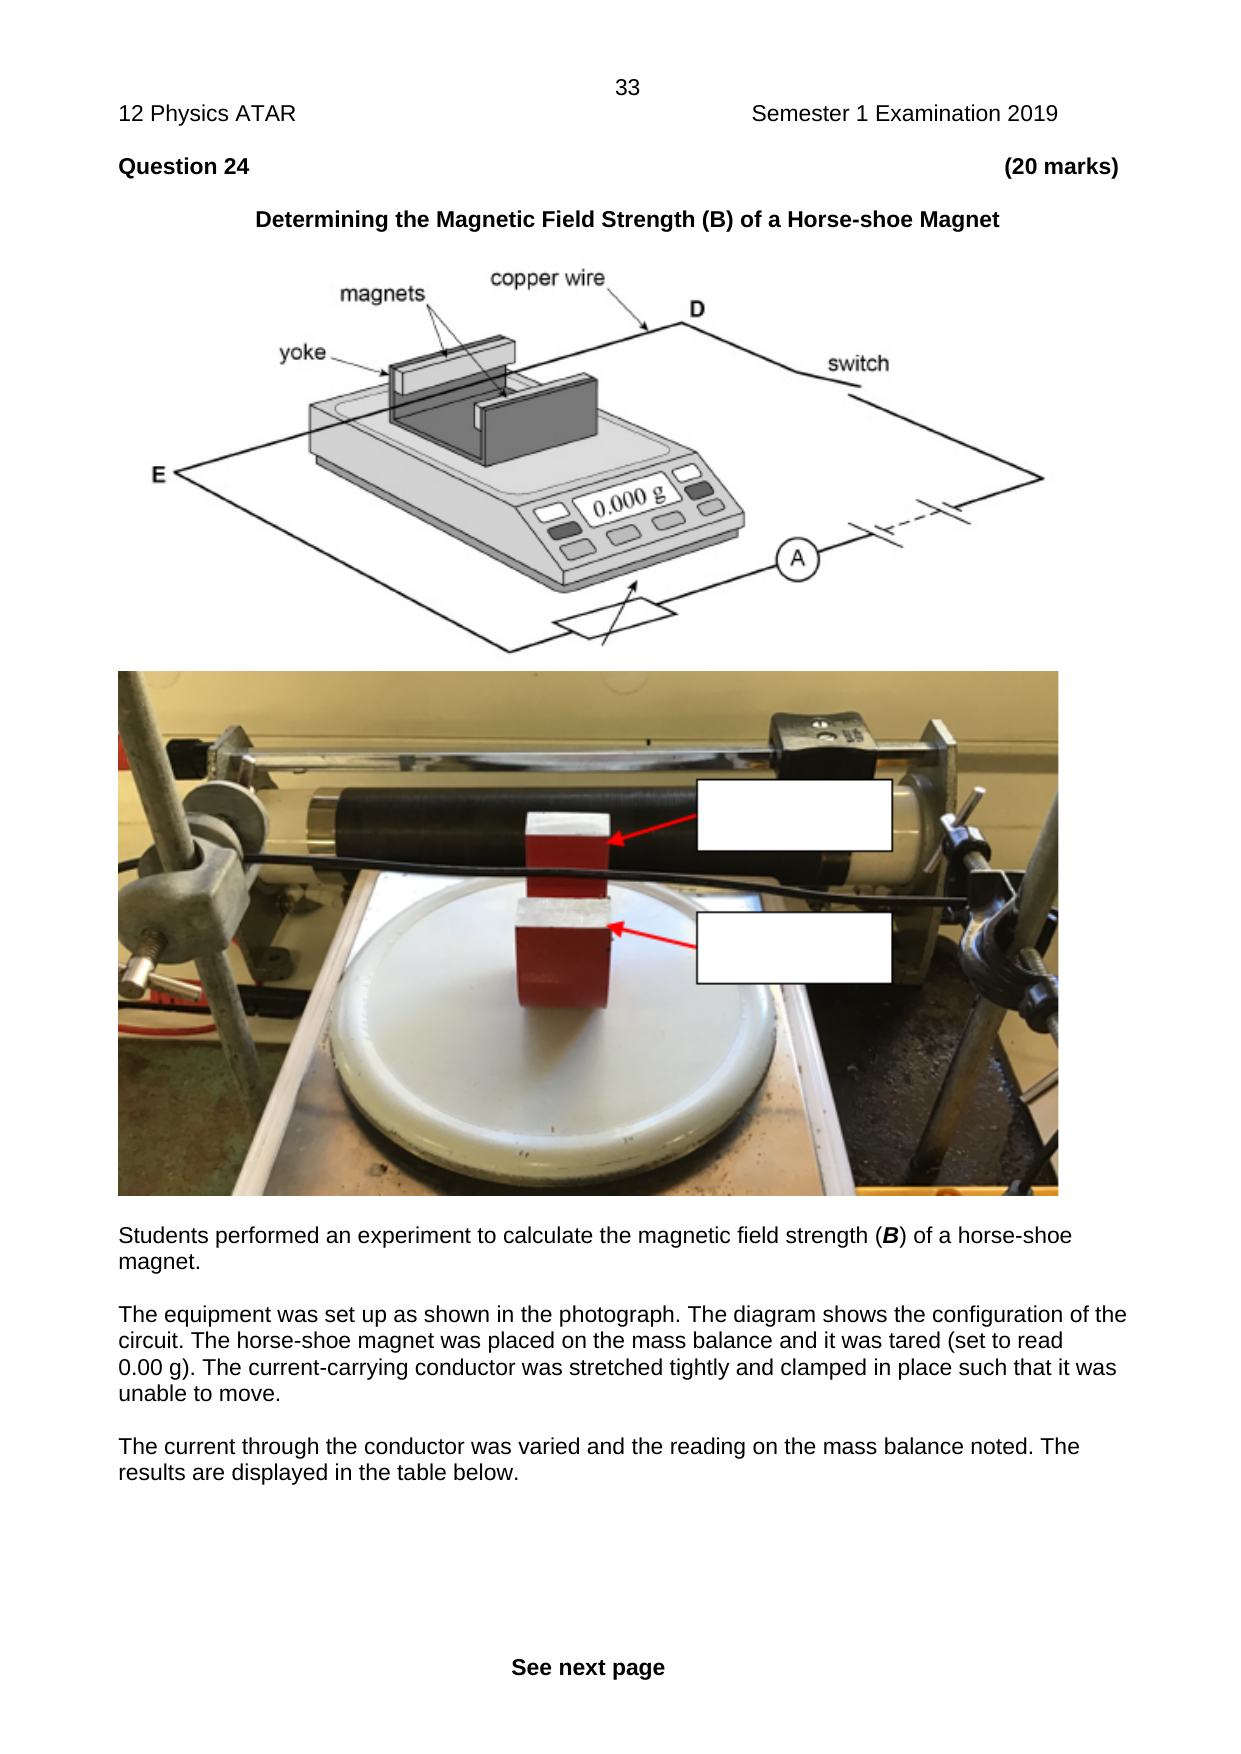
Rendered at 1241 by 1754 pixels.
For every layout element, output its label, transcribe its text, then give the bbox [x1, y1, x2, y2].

text 0.00 g). The current-carrying conductor was stretched tightly and clamped in place such that it was unable to move. [118, 1354, 1137, 1406]
text The current through the conductor was varied and the reading on the mass balance noted. The results are displayed in the table below. [118, 1433, 1137, 1485]
text Determining the Magnetic Field Strength (B) of a Horse-shoe Magnet [118, 206, 1137, 232]
text Question 24 (20 marks) [118, 153, 1137, 179]
picture [118, 258, 1059, 1196]
text Students performed an experiment to calculate the magnetic field strength (B) of a horse-shoe magnet. [118, 1222, 1137, 1274]
text The equipment was set up as shown in the photograph. The diagram shows the configuration of the circuit. The horse-shoe magnet was placed on the mass balance and it was tared (set to read [118, 1301, 1137, 1354]
